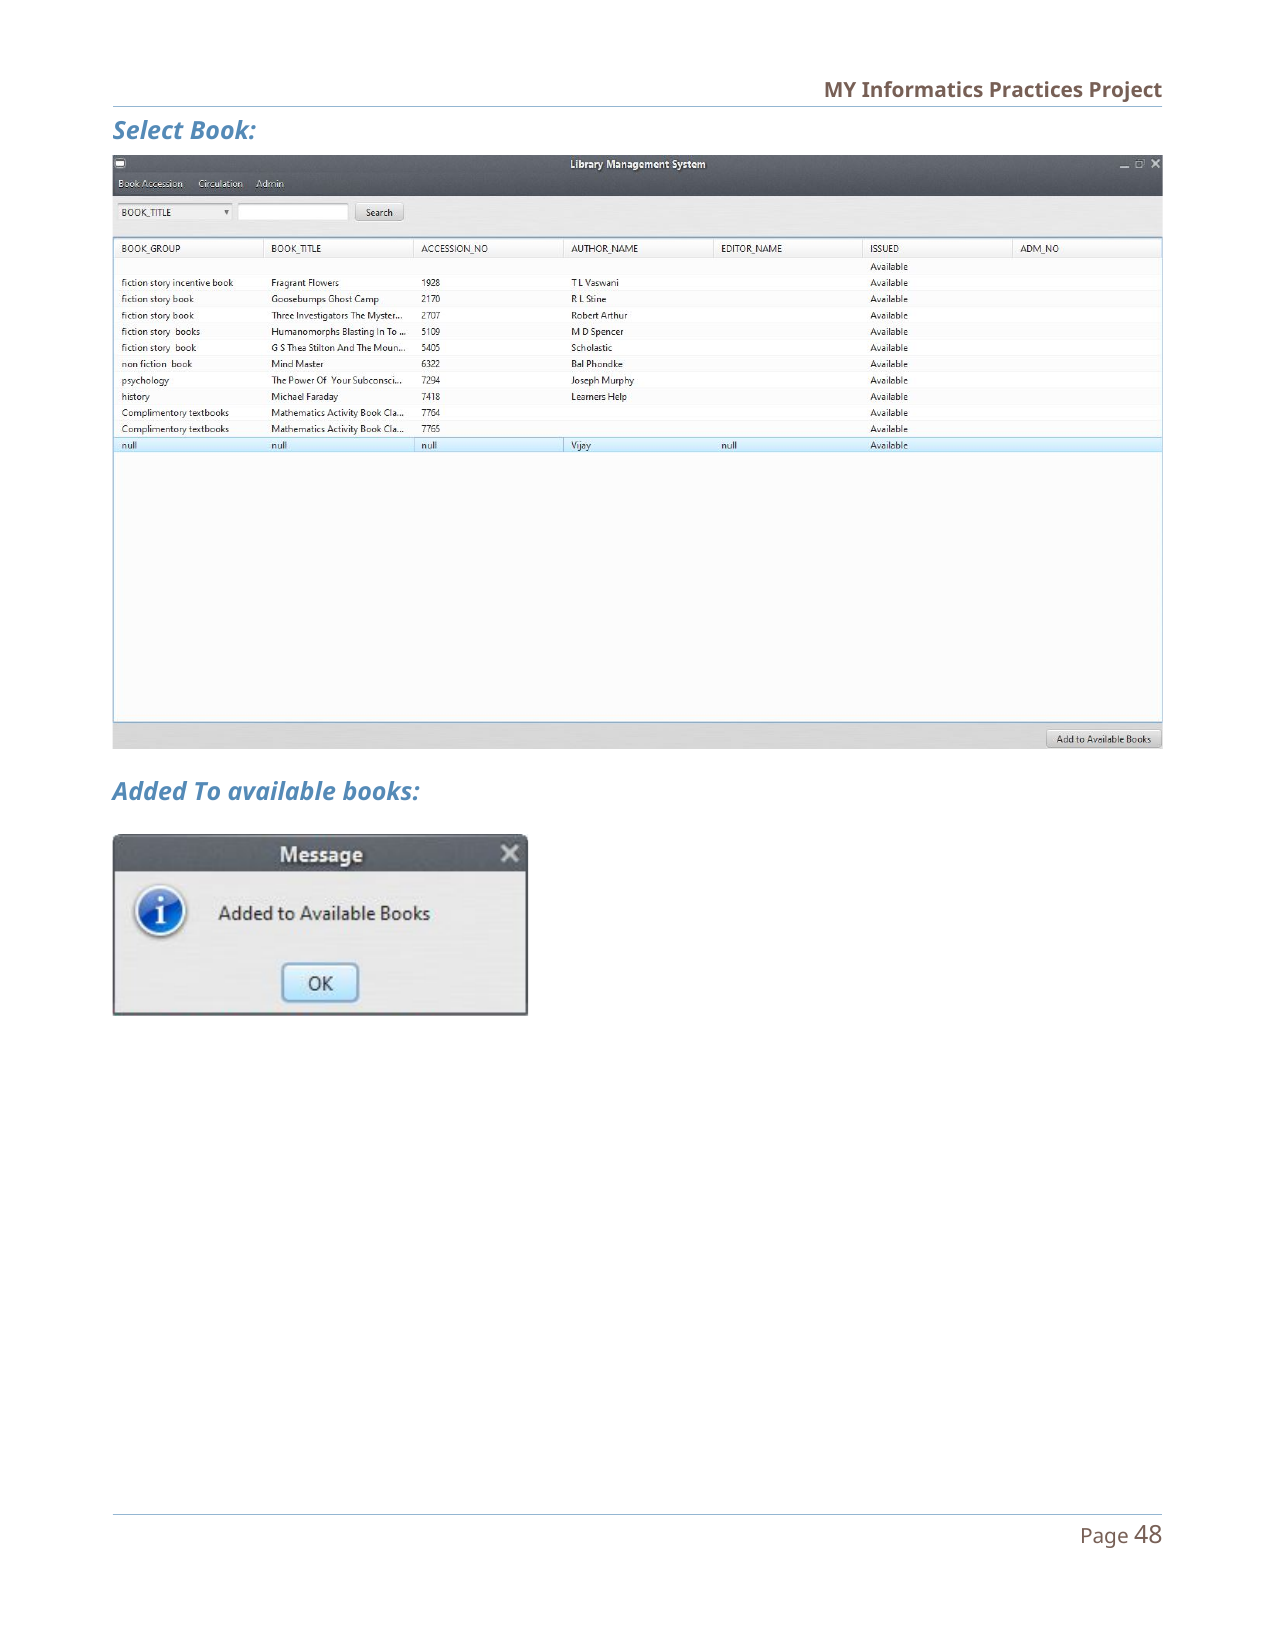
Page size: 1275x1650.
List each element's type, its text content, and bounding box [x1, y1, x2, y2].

text Select Book: [112, 112, 1162, 155]
text Added To available books: [112, 774, 1162, 808]
picture [112, 834, 529, 1016]
picture [112, 155, 1163, 749]
